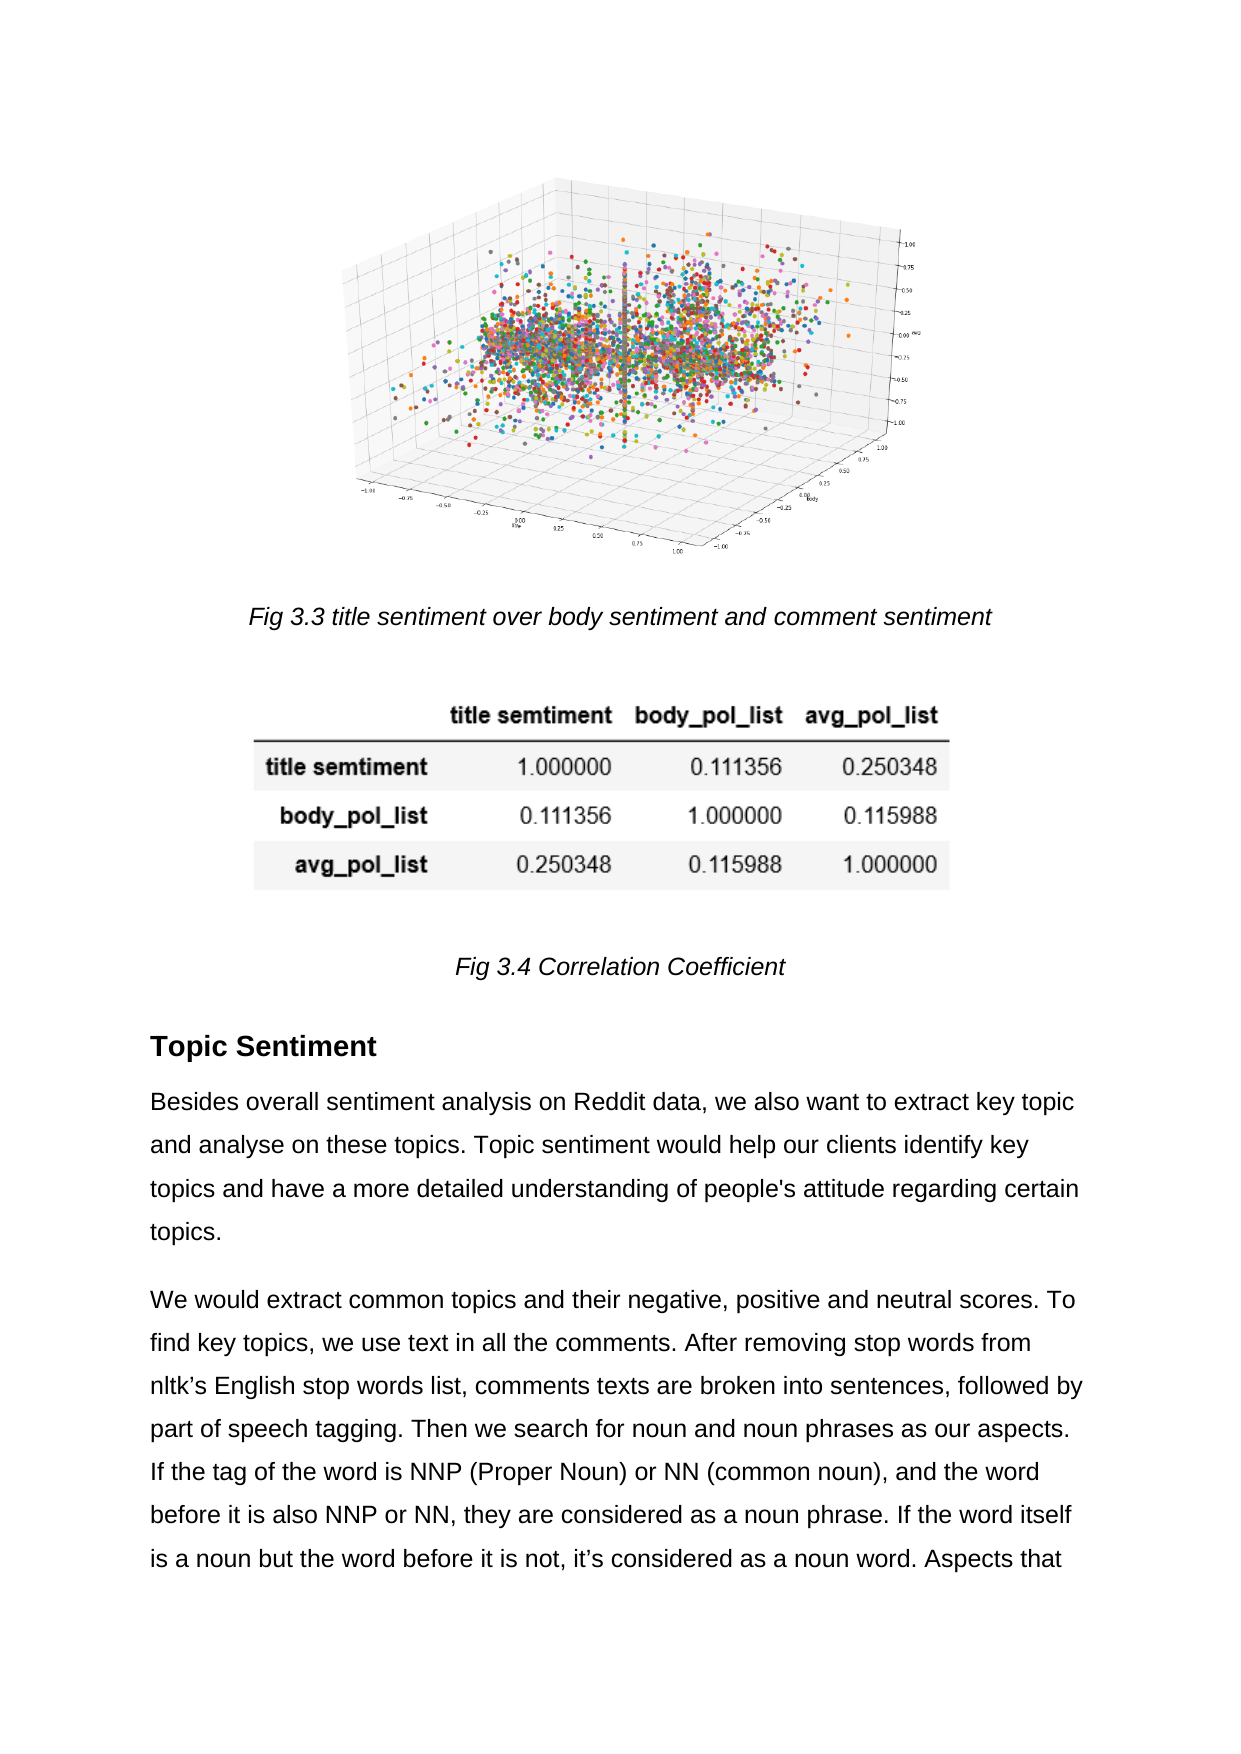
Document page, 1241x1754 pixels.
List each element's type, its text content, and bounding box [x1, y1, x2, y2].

picture [313, 150, 927, 563]
text Besides overall sentiment analysis on Reddit data, we also want to extract key topic and analyse on these topics. Topic sentiment would help our clients identify key topics and have a more detailed understanding of people's attitude regarding certain topics. [150, 1087, 1090, 1246]
subtitle Topic Sentiment [150, 1029, 1090, 1062]
text Fig 3.4 Correlation Coefficient [150, 952, 1090, 981]
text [150, 1285, 1090, 1572]
picture [244, 670, 997, 913]
text Fig 3.3 title sentiment over body sentiment and comment sentiment [150, 602, 1090, 631]
